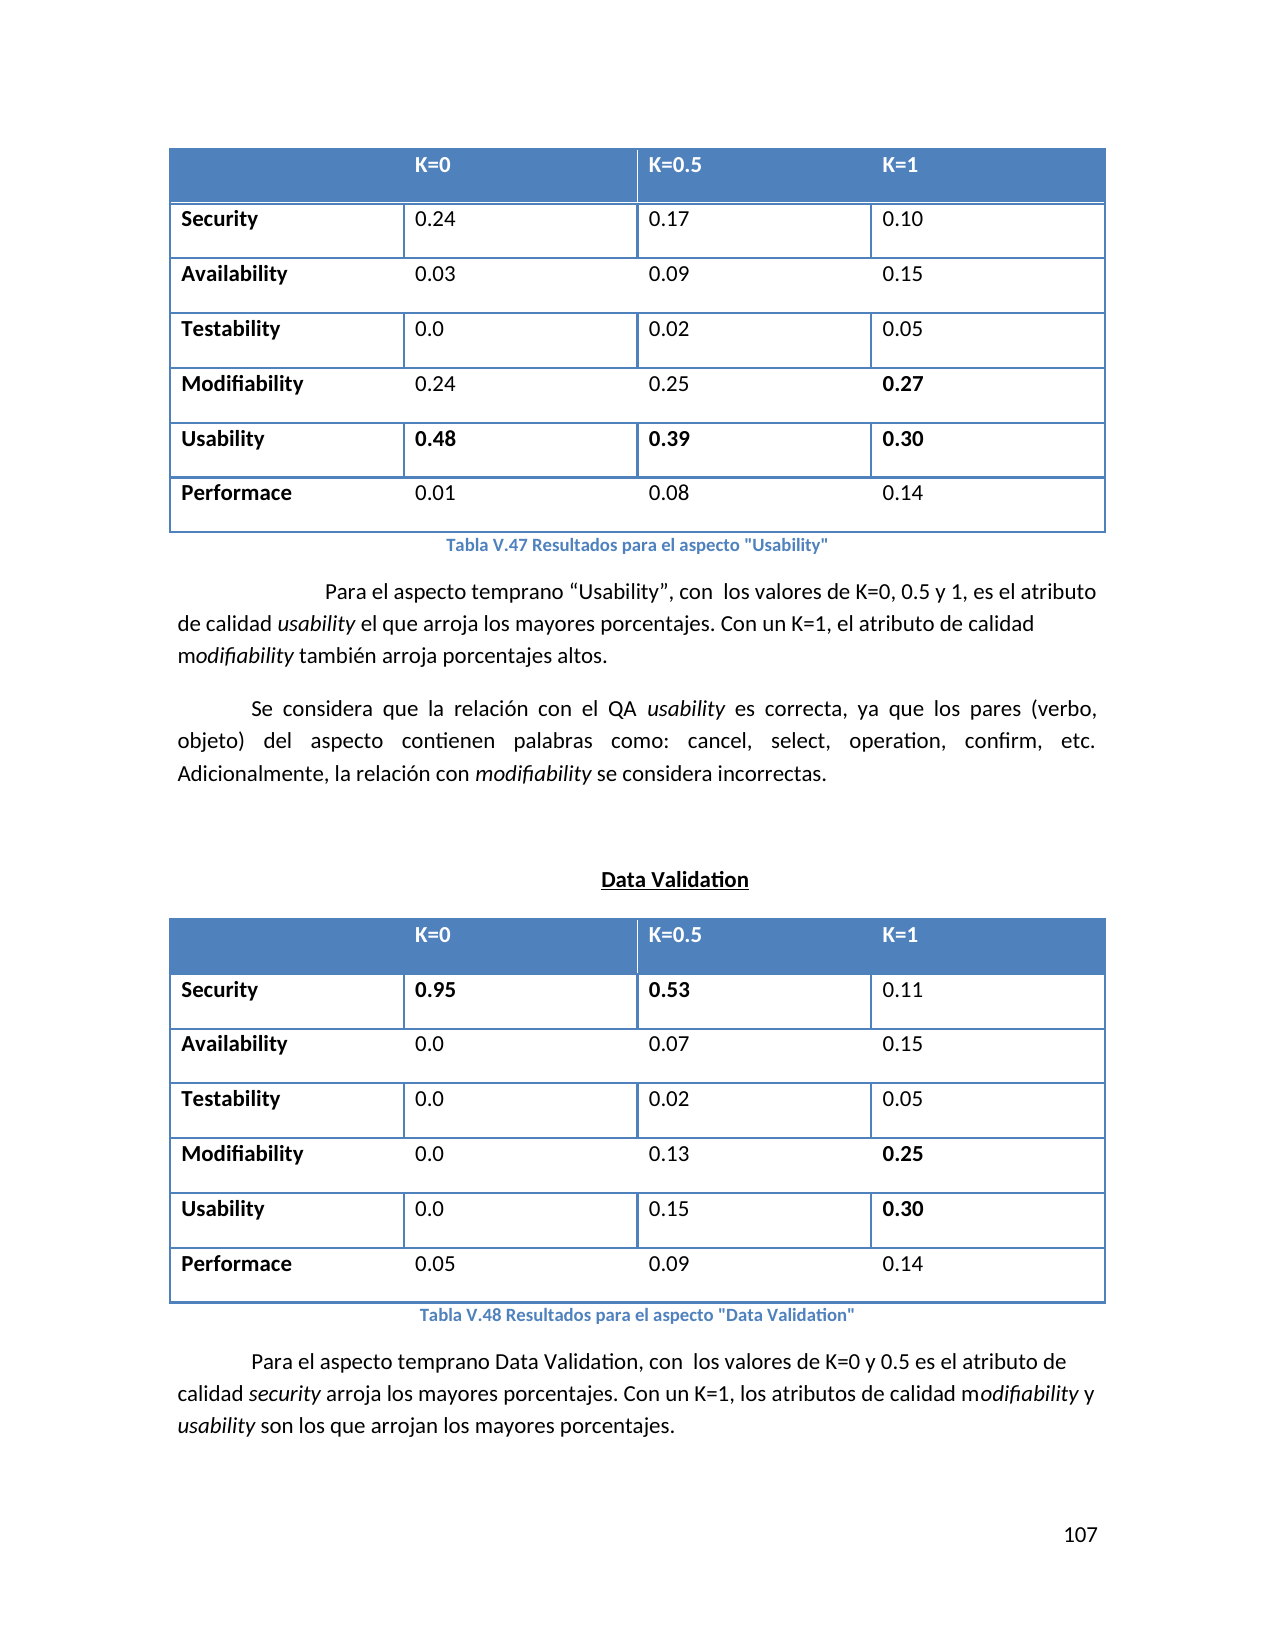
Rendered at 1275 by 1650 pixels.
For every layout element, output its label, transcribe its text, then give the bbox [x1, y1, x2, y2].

table_cell 0.05 [872, 314, 1104, 367]
table_cell 0.0 [405, 1194, 636, 1247]
table_cell 0.24 [404, 369, 637, 422]
table_cell 0.09 [638, 1249, 871, 1301]
table_cell 0.14 [871, 479, 1104, 531]
text Para el aspecto temprano “Usability”, con los valores de K=0, 0.5 y 1, es el atributo de calidad usability el que arroja los mayores porcentajes. Con un K=1, el atributo de calidad modifiability también arroja porcentajes altos. [177, 577, 1098, 669]
table_cell 0.15 [871, 259, 1104, 312]
table_cell Availability [171, 1030, 404, 1082]
table_header [171, 920, 404, 973]
text Para el aspecto temprano Data Validation, con los valores de K=0 y 0.5 es el atributo de calidad security arroja los mayores porcentajes. Con un K=1, los atributos de calidad modifiability y usability son los que arrojan los mayores porcentajes. [177, 1347, 1098, 1439]
table_cell Testability [171, 1084, 403, 1137]
table_header K=0 [404, 150, 637, 202]
table_cell Security [171, 205, 403, 257]
table_cell 0.03 [404, 259, 637, 312]
table_cell 0.13 [638, 1139, 871, 1192]
table_cell 0.30 [872, 424, 1104, 476]
table_cell 0.39 [639, 424, 870, 476]
table_cell 0.05 [872, 1084, 1104, 1137]
table_cell 0.01 [404, 479, 637, 531]
table_cell 0.15 [639, 1194, 870, 1247]
table_cell 0.53 [639, 975, 870, 1027]
table_cell Availability [171, 259, 404, 312]
table_header K=0 [404, 920, 637, 973]
table_cell 0.05 [404, 1249, 637, 1301]
table_cell Modifiability [171, 369, 404, 422]
table_cell 0.48 [405, 424, 636, 476]
table_cell 0.14 [871, 1249, 1104, 1301]
list Data Validation [252, 865, 1098, 893]
table_cell 0.09 [638, 259, 871, 312]
table_header K=1 [871, 920, 1104, 973]
table_header K=0.5 [638, 920, 871, 973]
table_cell Performace [171, 479, 404, 531]
table_cell 0.17 [639, 205, 870, 257]
table_cell 0.02 [639, 1084, 870, 1137]
table_cell 0.0 [405, 314, 636, 367]
table_header K=1 [871, 150, 1104, 202]
table_cell 0.0 [404, 1030, 637, 1082]
table_cell 0.11 [872, 975, 1104, 1027]
table_cell Usability [171, 424, 403, 476]
table_cell 0.10 [872, 205, 1104, 257]
table_cell 0.30 [872, 1194, 1104, 1247]
table_cell Modifiability [171, 1139, 404, 1192]
table_cell 0.08 [638, 479, 871, 531]
table_cell 0.02 [639, 314, 870, 367]
table_header K=0.5 [638, 150, 871, 202]
table_cell 0.95 [405, 975, 636, 1027]
text Se considera que la relación con el QA usability es correcta, ya que los pares (verbo, objeto) del aspecto contienen palabras como: cancel, select, operation, confirm, etc. Adicionalmente, la relación con modifiability se considera incorrectas. [177, 694, 1098, 787]
table_cell 0.0 [405, 1084, 636, 1137]
table_cell Testability [171, 314, 403, 367]
table_cell 0.24 [405, 205, 636, 257]
table_cell 0.25 [638, 369, 871, 422]
table_cell Security [171, 975, 403, 1027]
table_cell 0.25 [871, 1139, 1104, 1192]
table_cell 0.0 [404, 1139, 637, 1192]
table_cell Usability [171, 1194, 403, 1247]
table_cell 0.27 [871, 369, 1104, 422]
table_header [171, 150, 404, 202]
table_cell Performace [171, 1249, 404, 1301]
table_cell 0.07 [638, 1030, 871, 1082]
table_cell 0.15 [871, 1030, 1104, 1082]
